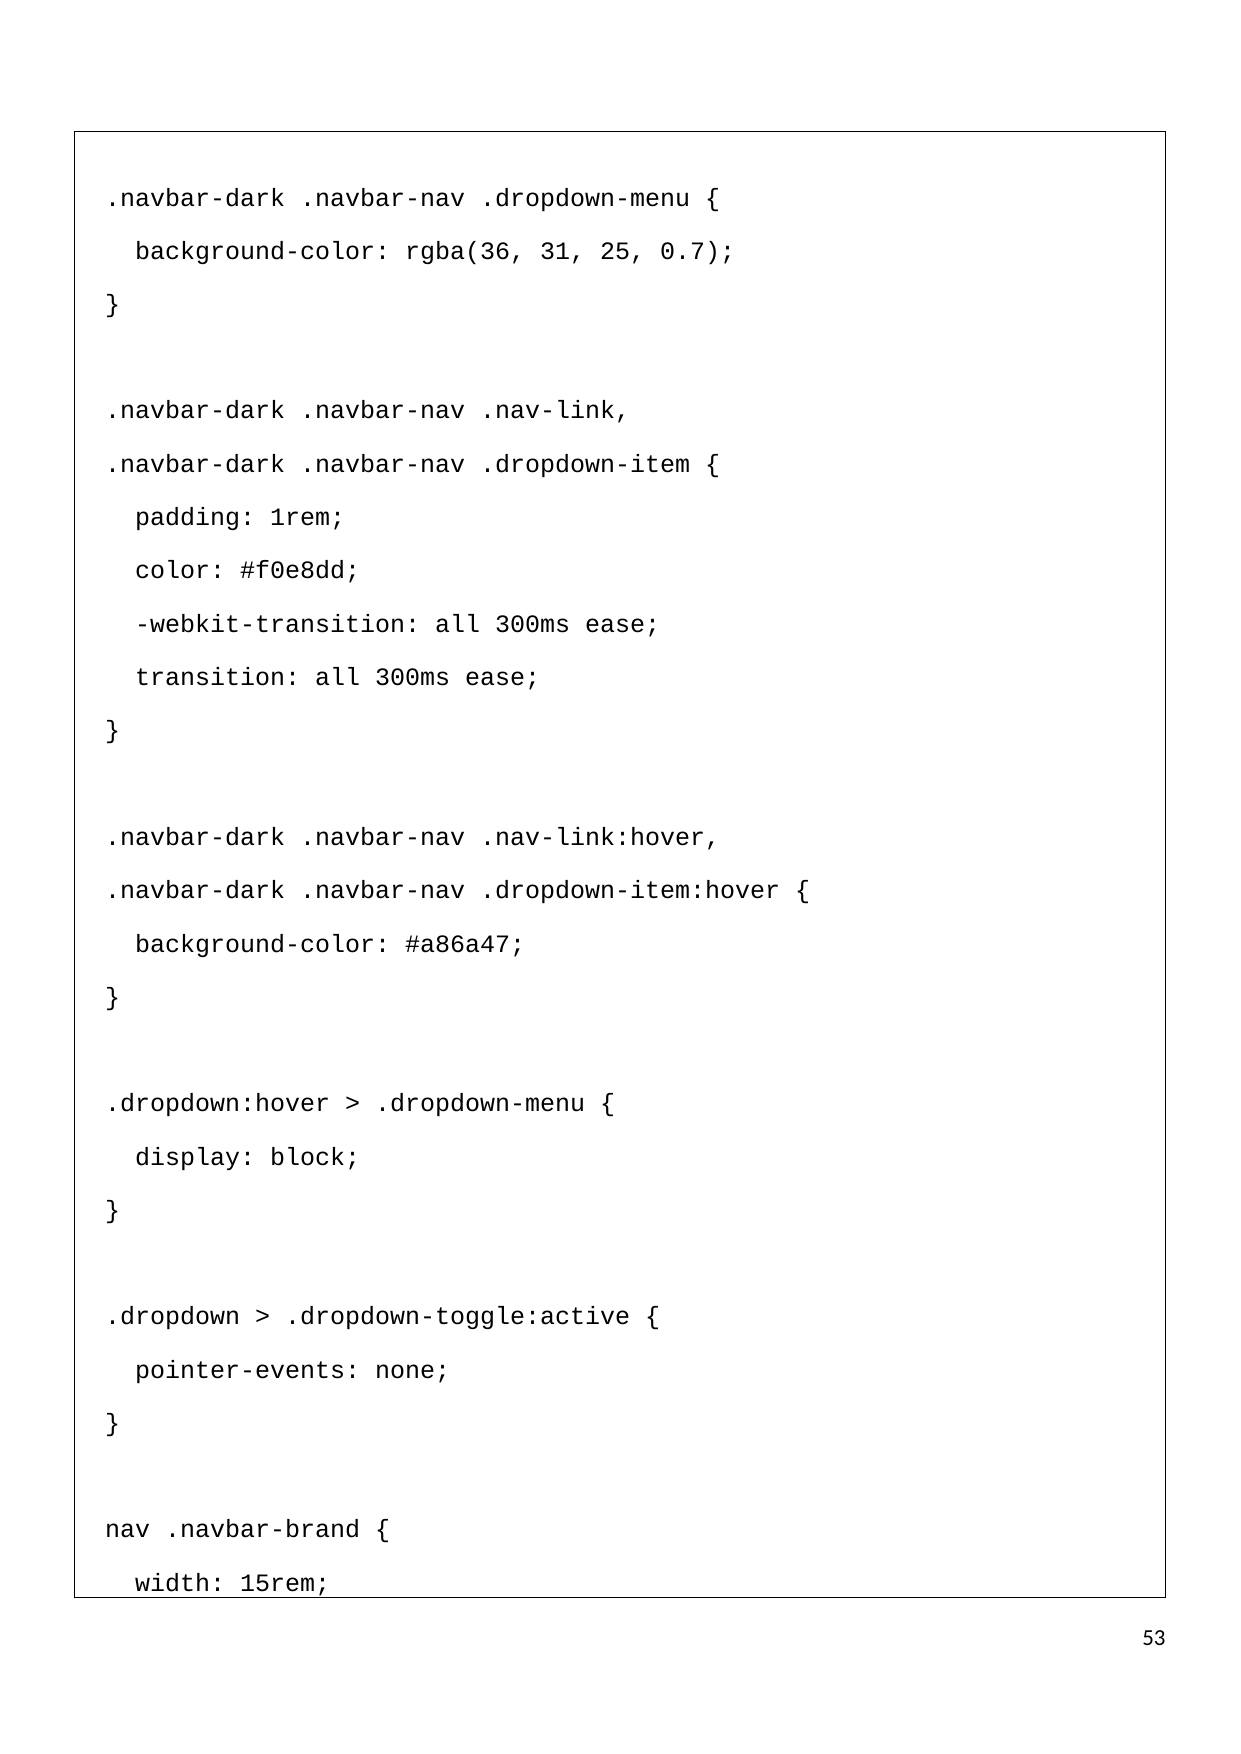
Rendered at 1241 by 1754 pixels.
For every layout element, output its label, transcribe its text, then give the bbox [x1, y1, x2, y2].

text nav .navbar-brand { [75, 1516, 1165, 1545]
text } [75, 1196, 1165, 1226]
text .dropdown:hover > .dropdown-menu { [75, 1090, 1165, 1119]
text .navbar-dark .navbar-nav .dropdown-item { [75, 450, 1165, 480]
text } [75, 291, 1165, 320]
text display: block; [75, 1143, 1165, 1172]
text .navbar-dark .navbar-nav .dropdown-item:hover { [75, 877, 1165, 906]
text padding: 1rem; [75, 504, 1165, 533]
text } [75, 717, 1165, 746]
text } [75, 1409, 1165, 1439]
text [75, 237, 1165, 267]
text color: #f0e8dd; [75, 557, 1165, 586]
text .navbar-dark .navbar-nav .nav-link, [75, 397, 1165, 426]
text .navbar-dark .navbar-nav .nav-link:hover, [75, 823, 1165, 853]
text transition: all 300ms ease; [75, 664, 1165, 693]
text background-color: #a86a47; [75, 930, 1165, 959]
text .navbar-dark .navbar-nav .dropdown-menu { [75, 184, 1165, 213]
text width: 15rem; [75, 1569, 1165, 1597]
text } [75, 983, 1165, 1013]
text pointer-events: none; [75, 1356, 1165, 1386]
text .dropdown > .dropdown-toggle:active { [75, 1303, 1165, 1332]
text -webkit-transition: all 300ms ease; [75, 610, 1165, 640]
